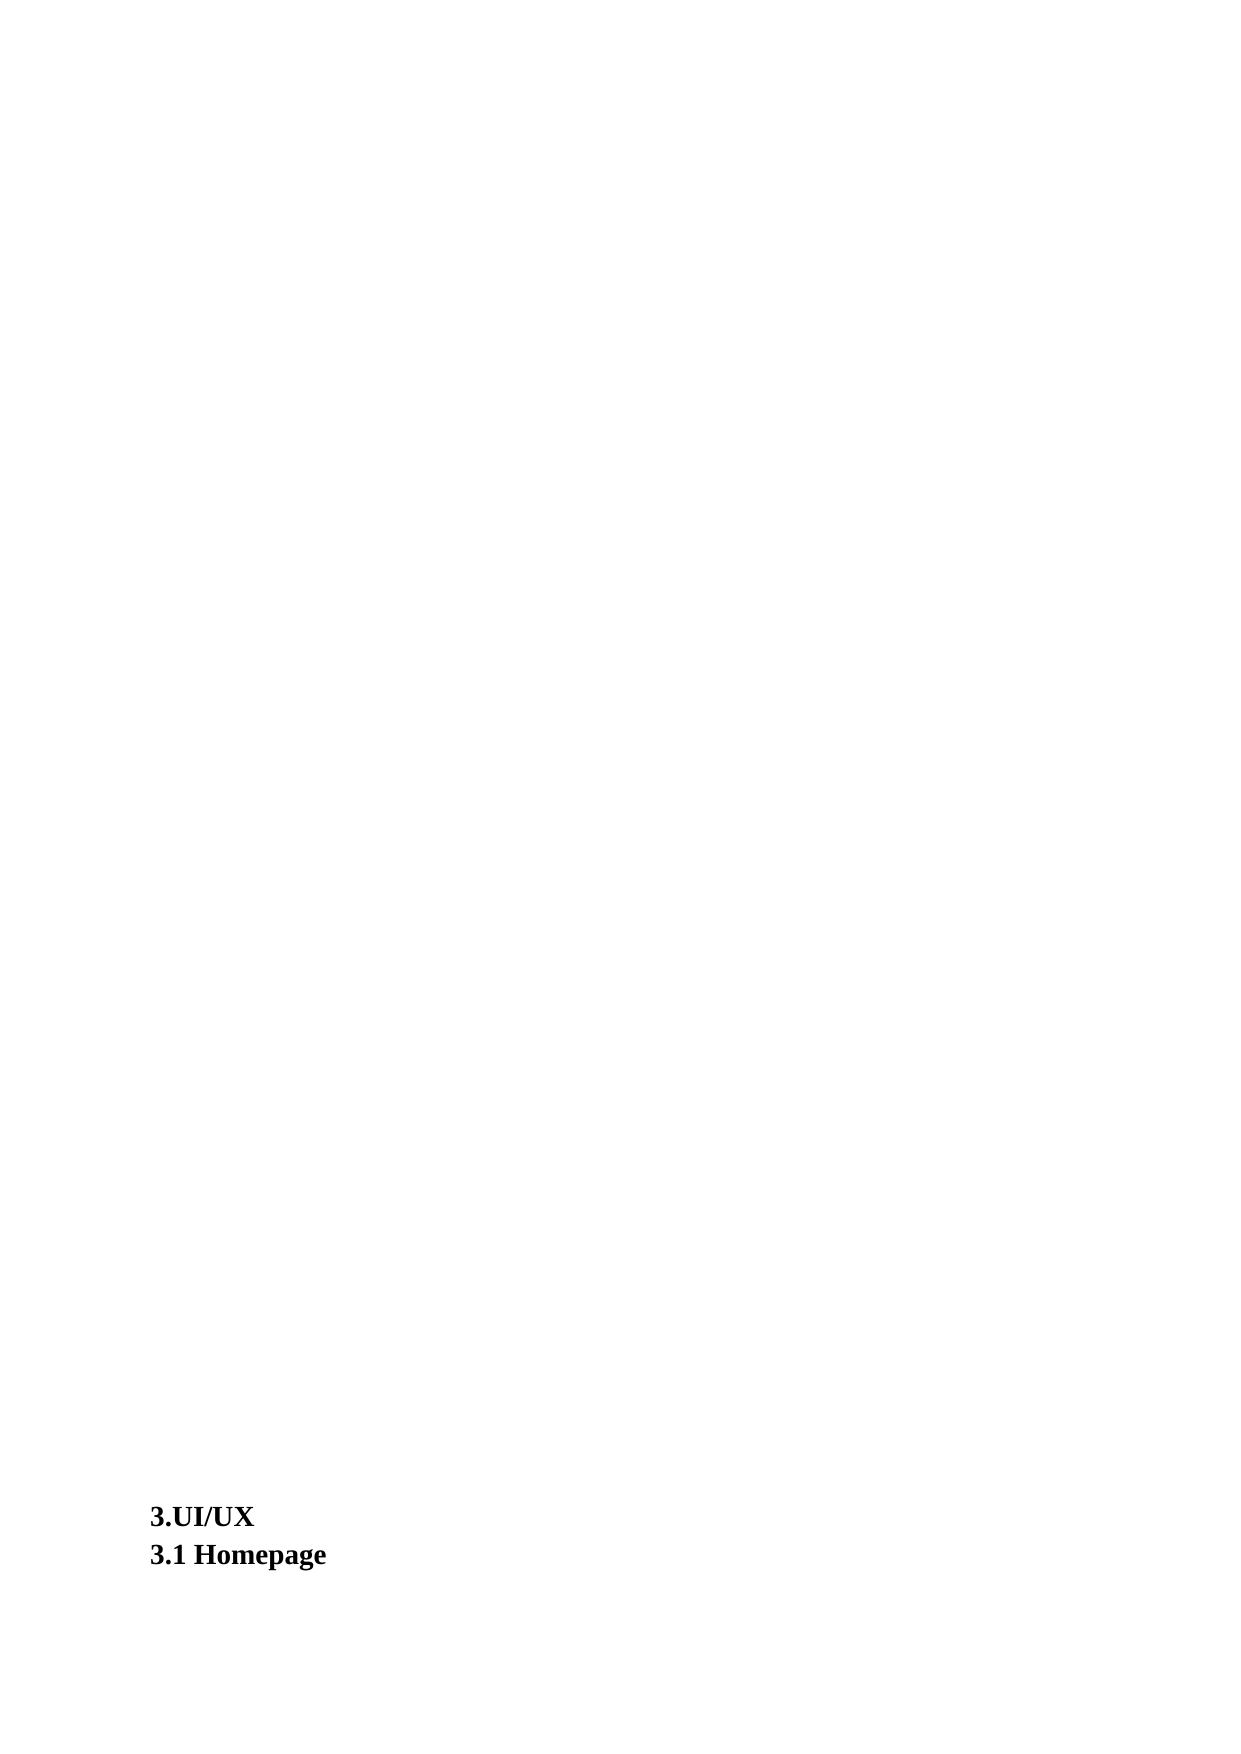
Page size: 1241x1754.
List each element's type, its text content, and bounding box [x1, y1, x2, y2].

text 3.UI/UX [150, 1499, 1090, 1532]
text 3.1 Homepage [150, 1537, 1090, 1571]
